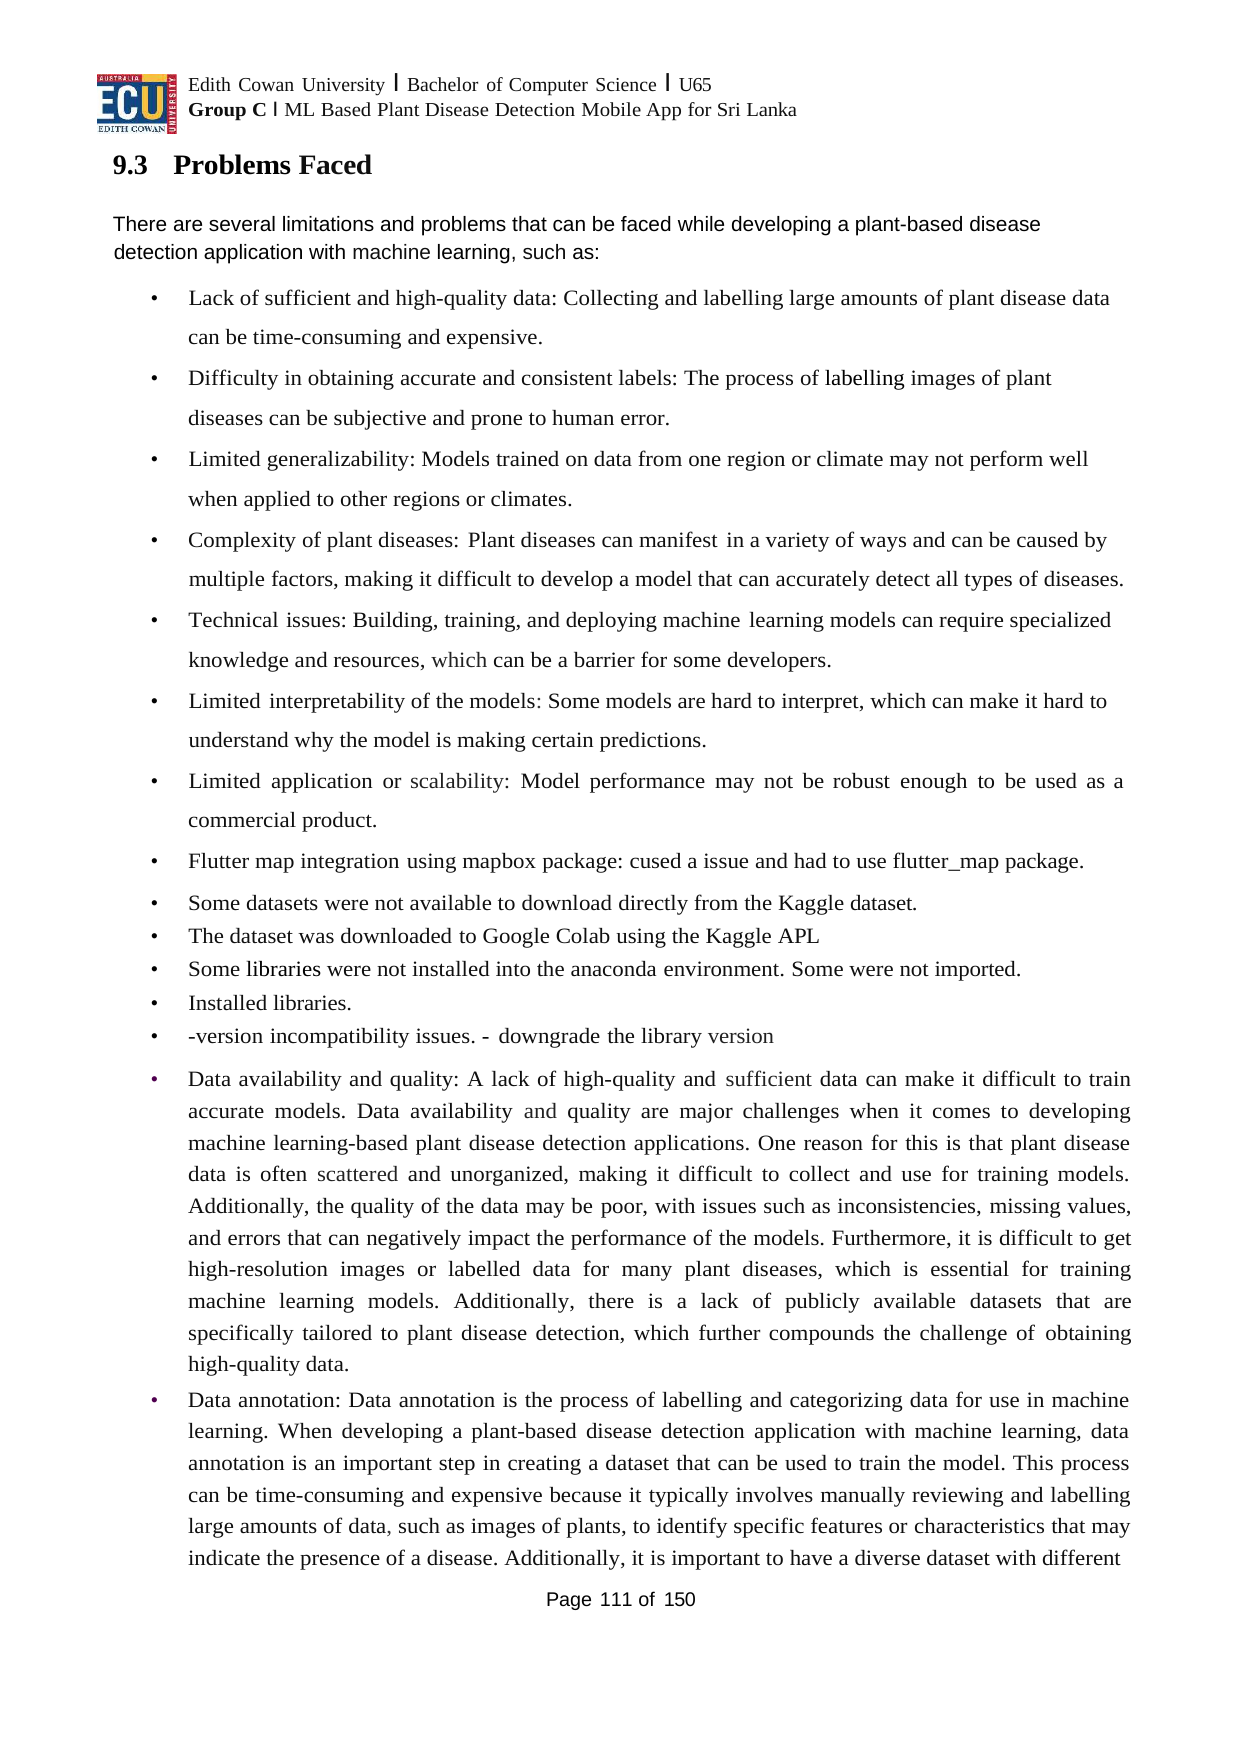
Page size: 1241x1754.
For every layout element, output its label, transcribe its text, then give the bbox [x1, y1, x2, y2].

list Lack of sufficient and high-quality data: Collecting and labelling large amounts of plant disease data can be time-consuming and expensive. [150, 285, 1131, 349]
list Flutter map integration using mapbox package: cused a issue and had to use flutter_map package. [150, 848, 1217, 873]
list Some datasets were not available to download directly from the Kaggle dataset. [150, 889, 1217, 915]
list Technical issues: Building, training, and deploying machine learning models can require specialized knowledge and resources, which can be a barrier for some developers. [150, 607, 1129, 672]
list Limited interpretability of the models: Some models are hard to interpret, which can make it hard to understand why the model is making certain predictions. [150, 688, 1131, 752]
list Some libraries were not installed into the anaconda environment. Some were not imported. [150, 956, 1217, 981]
list The dataset was downloaded to Google Colab using the Kaggle APL [150, 923, 1217, 948]
list Limited application or scalability: Model performance may not be robust enough to be used as a commercial product. [150, 768, 1131, 833]
list -version incompatibility issues. - downgrade the library version [150, 1023, 1217, 1048]
picture [97, 74, 177, 134]
list Data availability and quality: A lack of high-quality and sufficient data can make it difficult to train accurate models. Data availability and quality are major challenges when it comes to developing machine learning-based plant disease detection applications. One reason for this is that plant disease data is often scattered and unorganized, making it difficult to collect and use for training models. Additionally, the quality of the data may be poor, with issues such as inconsistencies, missing values, and errors that can negatively impact the performance of the models. Furthermore, it is difficult to get high-resolution images or labelled data for many plant diseases, which is essential for training machine learning models. Additionally, there is a lack of publicly available datasets that are specifically tailored to plant disease detection, which further compounds the challenge of obtaining high-quality data. [150, 1066, 1132, 1377]
list Complexity of plant diseases: Plant diseases can manifest in a variety of ways and can be caused by multiple factors, making it difficult to develop a model that can accurately detect all types of diseases. [150, 527, 1130, 591]
list Data annotation: Data annotation is the process of labelling and categorizing data for use in machine learning. When developing a plant-based disease detection application with machine learning, data annotation is an important step in creating a dataset that can be used to train the model. This process can be time-consuming and expensive because it typically involves manually reviewing and labelling large amounts of data, such as images of plants, to identify specific features or characteristics that may indicate the presence of a disease. Additionally, it is important to have a diverse dataset with different [150, 1387, 1131, 1570]
list Limited generalizability: Models trained on data from one region or climate may not perform well when applied to other regions or climates. [150, 446, 1130, 511]
list Installed libraries. [150, 990, 1217, 1015]
text There are several limitations and problems that can be faced while developing a plant-based disease detection application with machine learning, such as: [113, 212, 1123, 264]
subtitle Problems Faced [113, 148, 1217, 181]
list Difficulty in obtaining accurate and consistent labels: The process of labelling images of plant diseases can be subjective and prone to human error. [150, 365, 1130, 430]
